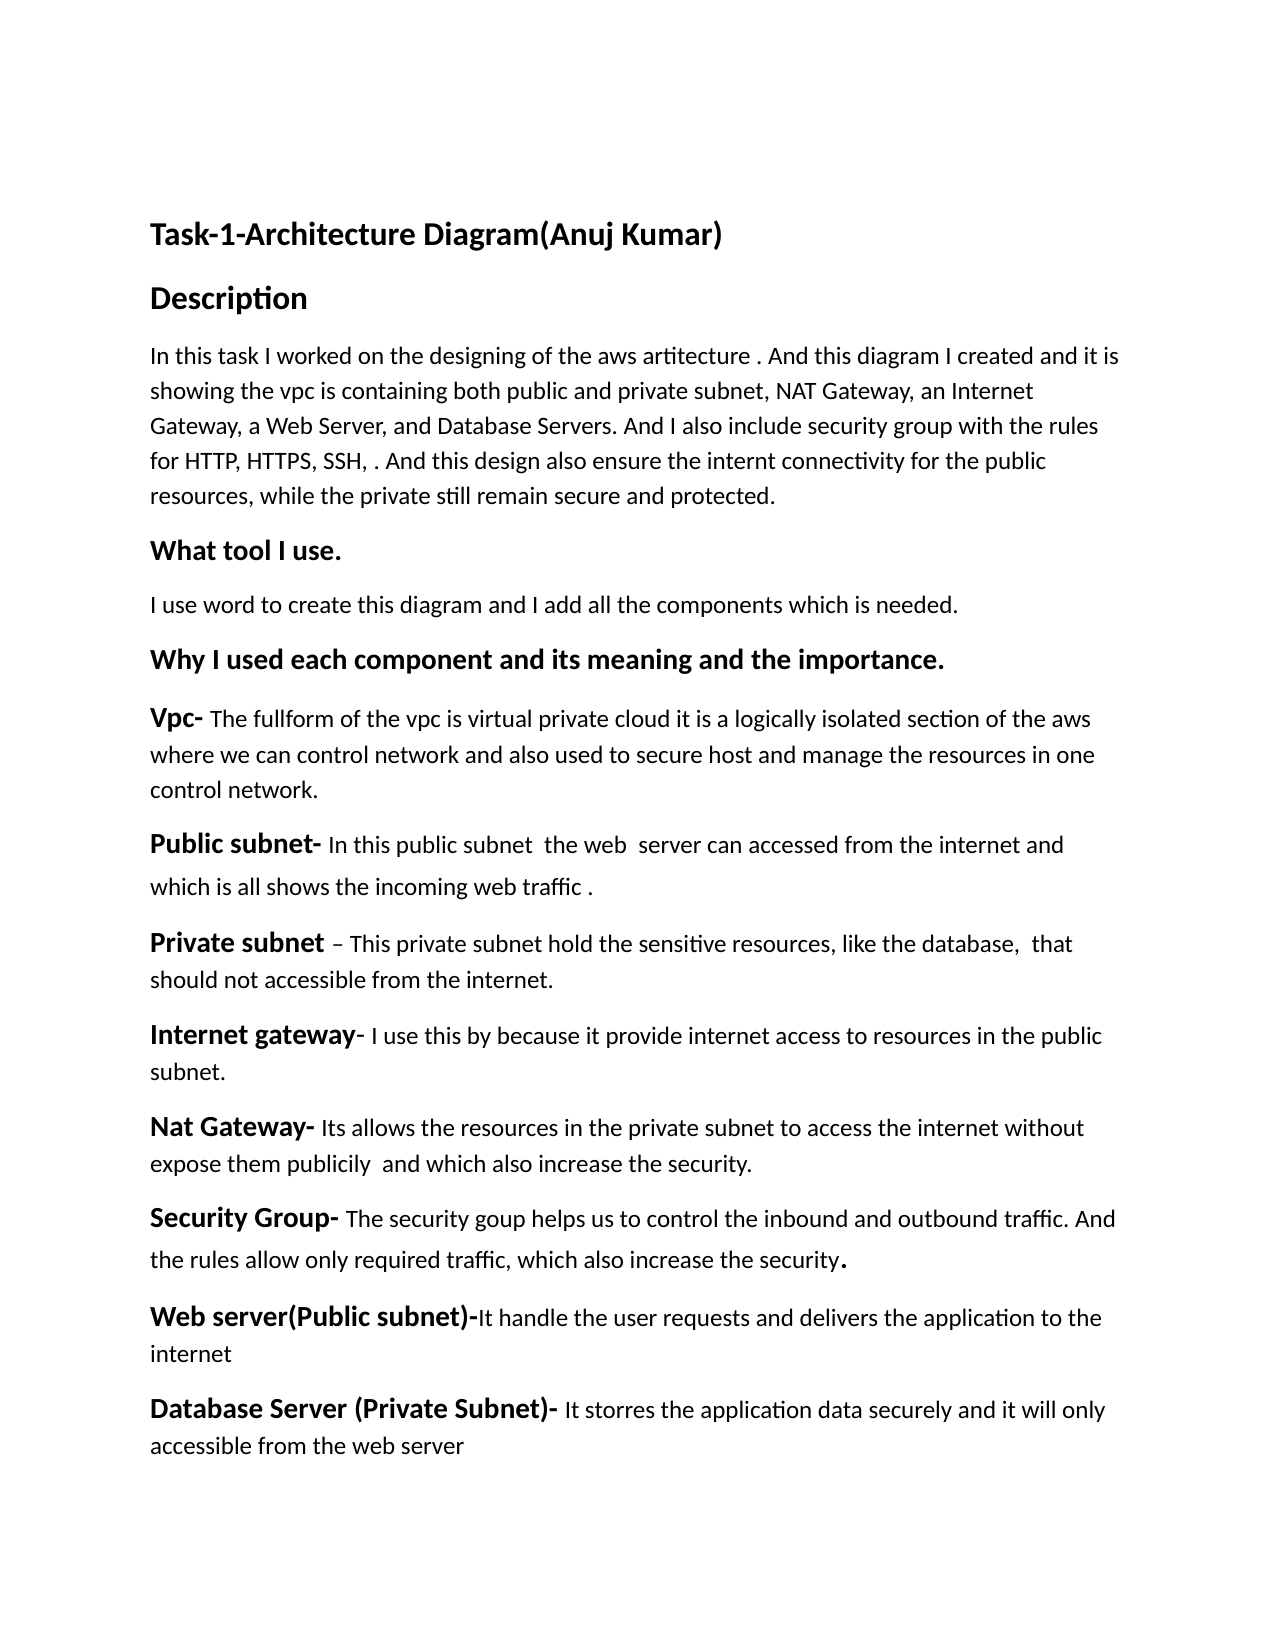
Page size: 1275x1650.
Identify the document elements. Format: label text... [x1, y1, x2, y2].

text In this task I worked on the designing of the aws artitecture . And this diagram I created and it is showing the vpc is containing both public and private subnet, NAT Gateway, an Internet Gateway, a Web Server, and Database Servers. And I also include security group with the rules for HTTP, HTTPS, SSH, . And this design also ensure the internt connectivity for the public resources, while the private still remain secure and protected. [150, 340, 1125, 511]
text Web server(Public subnet)-It handle the user requests and delivers the application to the internet [150, 1298, 1125, 1369]
text Vpc- The fullform of the vpc is virtual private cloud it is a logically isolated section of the aws where we can control network and also used to secure host and manage the resources in one control network. [150, 699, 1125, 804]
text Why I used each component and its meaning and the importance. [150, 641, 1125, 677]
text Task-1-Architecture Diagram(Anuj Kumar) [150, 213, 1125, 254]
text Database Server (Private Subnet)- It storres the application data securely and it will only accessible from the web server [150, 1390, 1125, 1460]
text I use word to create this diagram and I add all the components which is needed. [150, 589, 1125, 620]
text Public subnet- In this public subnet the web server can accessed from the internet and which is all shows the incoming web traffic . [150, 826, 1125, 902]
text What tool I use. [150, 532, 1125, 568]
text Nat Gateway- Its allows the resources in the private subnet to access the internet without expose them publicily and which also increase the security. [150, 1108, 1125, 1178]
text Internet gateway- I use this by because it provide internet access to resources in the public subnet. [150, 1016, 1125, 1087]
text Description [150, 277, 1125, 318]
text Security Group- The security goup helps us to control the inbound and outbound traffic. And the rules allow only required traffic, which also increase the security. [150, 1199, 1125, 1276]
text Private subnet – This private subnet hold the sensitive resources, like the database, that should not accessible from the internet. [150, 924, 1125, 995]
